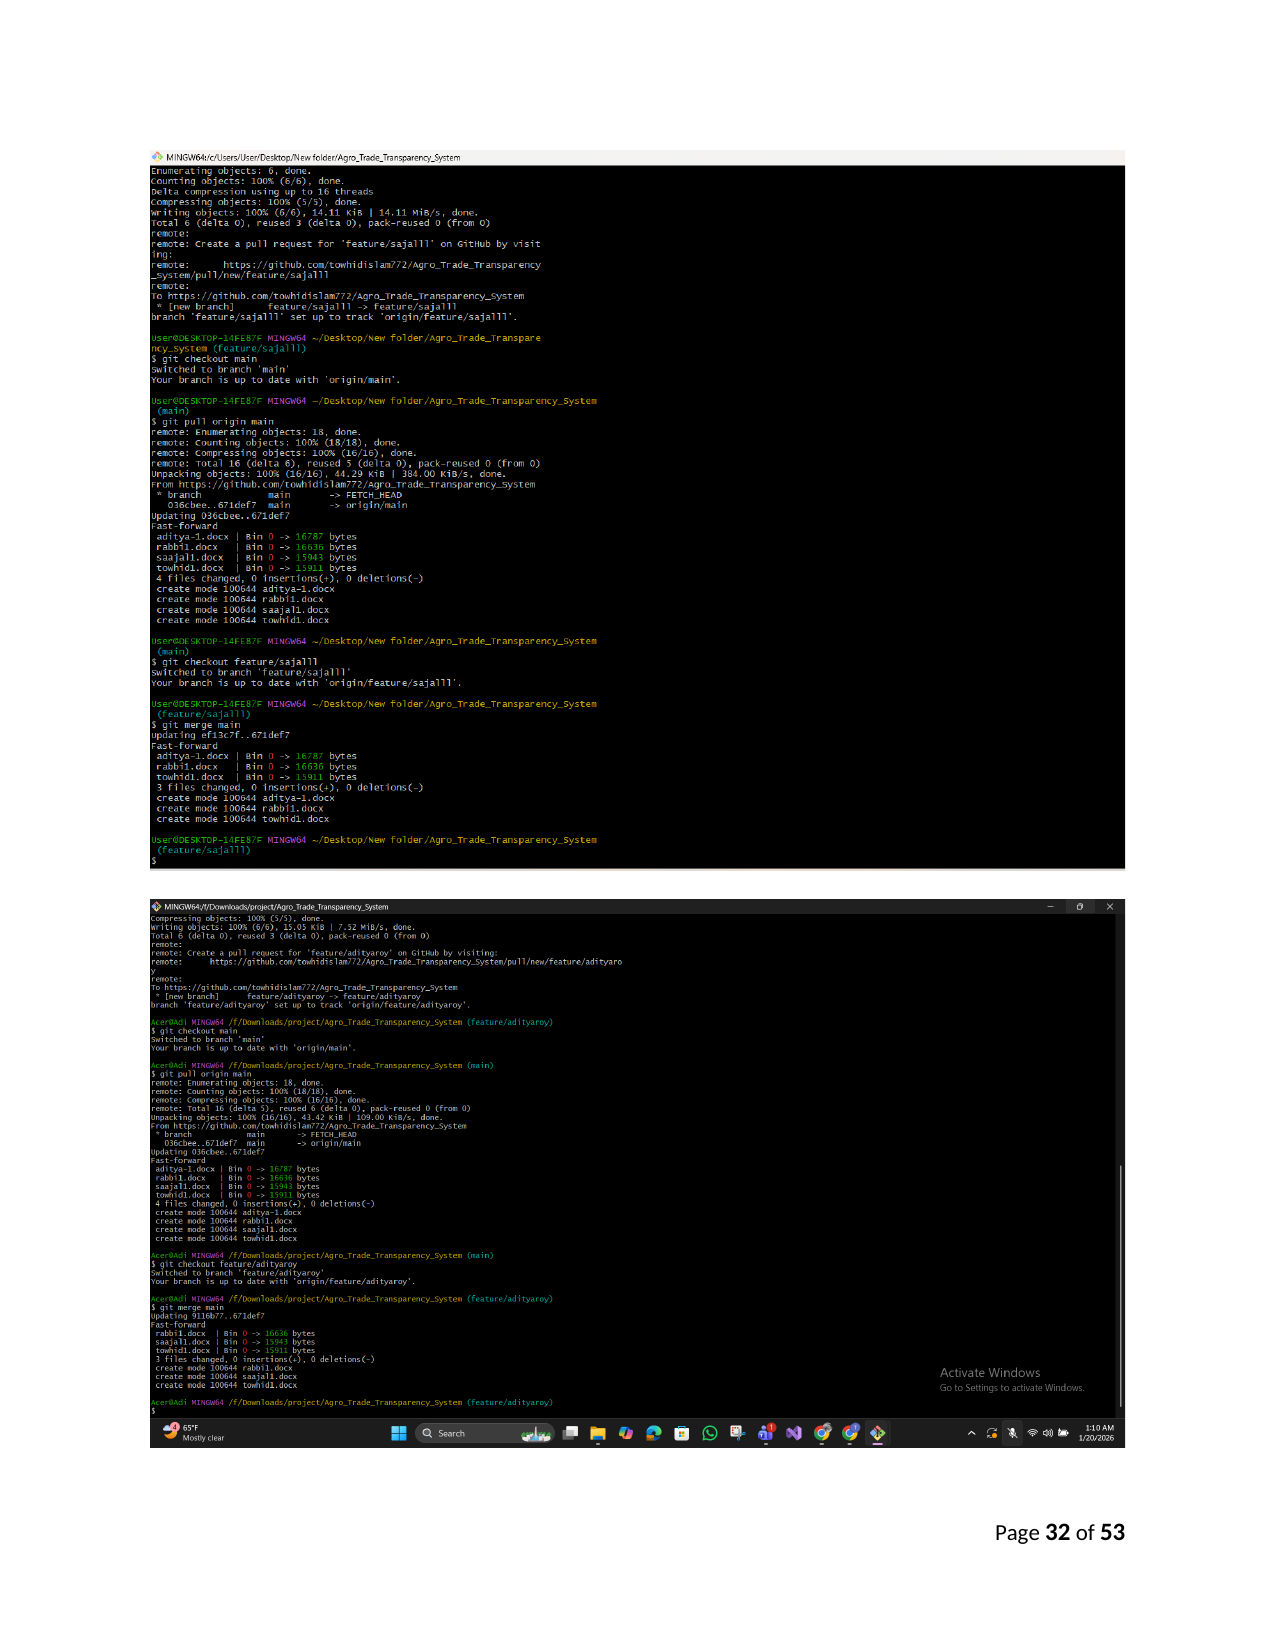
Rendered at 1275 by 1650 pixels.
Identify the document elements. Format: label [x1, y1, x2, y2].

picture [150, 899, 1125, 1448]
picture [150, 150, 1125, 871]
